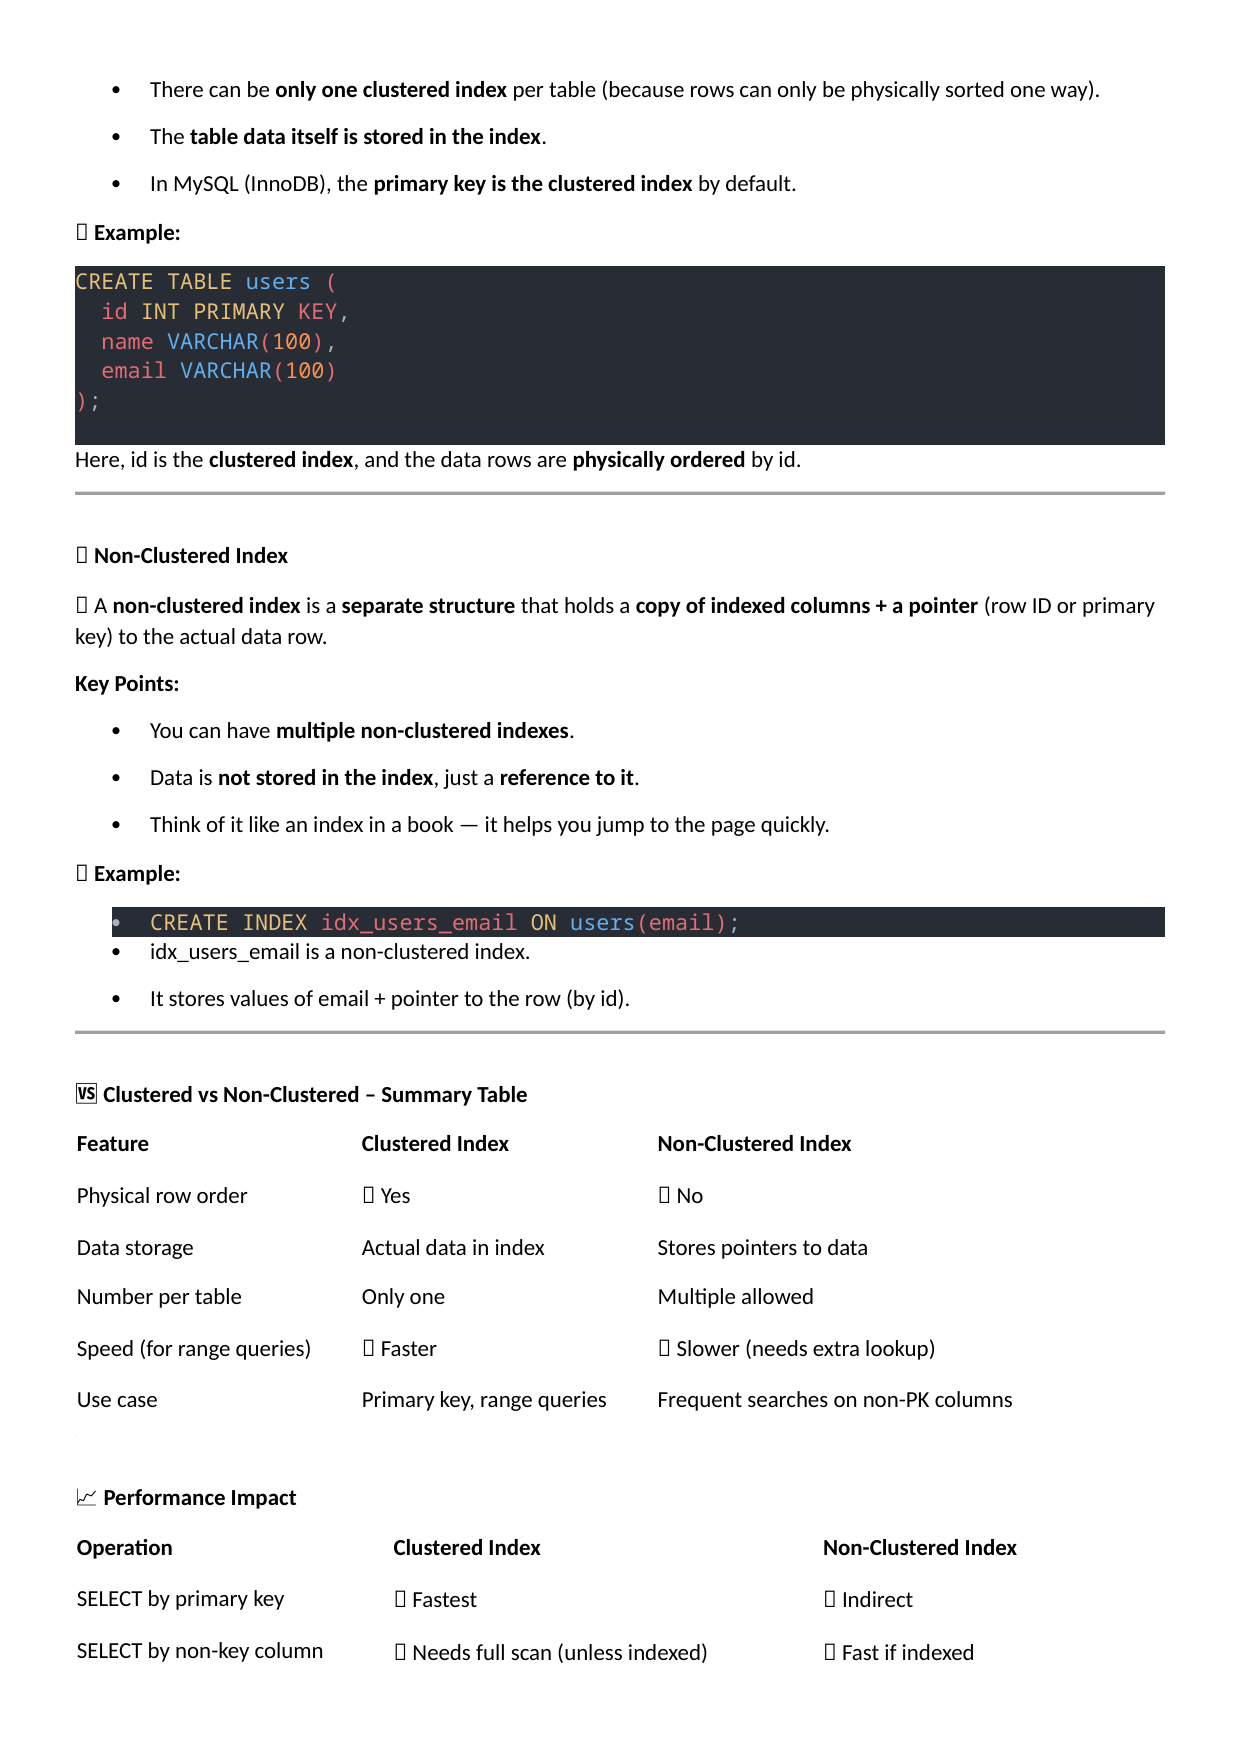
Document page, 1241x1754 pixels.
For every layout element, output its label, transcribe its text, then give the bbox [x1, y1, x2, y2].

table_cell Multiple allowed [656, 1281, 1083, 1331]
text 🔧 Example: [75, 216, 1165, 247]
list In MySQL (InnoDB), the primary key is the clustered index by default. [112, 169, 1165, 197]
table_header Clustered Index [392, 1531, 821, 1581]
table_cell ✅ Fastest [392, 1581, 821, 1634]
text 🆚 Clustered vs Non-Clustered – Summary Table [75, 1078, 1165, 1109]
table_header Clustered Index [360, 1128, 656, 1178]
table_cell ❌ No [656, 1178, 1083, 1231]
table_cell Use case [75, 1384, 360, 1434]
text 📈 Performance Impact [75, 1481, 1165, 1512]
table_cell ✅ Fast if indexed [821, 1634, 1093, 1679]
text 🔧 Example: [75, 857, 1165, 888]
table_cell Data storage [75, 1231, 360, 1281]
list CREATE INDEX idx_users_email ON users(email); [112, 907, 1165, 937]
list There can be only one clustered index per table (because rows can only be physically sorted one way). [112, 75, 1165, 103]
table_cell Frequent searches on non-PK columns [656, 1384, 1083, 1434]
table_cell ✅ Faster [360, 1331, 656, 1384]
list You can have multiple non-clustered indexes. [112, 716, 1165, 744]
table_cell SELECT by primary key [75, 1581, 392, 1634]
text id INT PRIMARY KEY, [75, 296, 1165, 326]
table_header Feature [75, 1128, 360, 1178]
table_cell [392, 1634, 821, 1679]
table_cell ❌ Slower (needs extra lookup) [656, 1331, 1083, 1384]
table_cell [75, 1634, 392, 1679]
list The table data itself is stored in the index. [112, 122, 1165, 150]
table_header Non-Clustered Index [656, 1128, 1083, 1178]
text ); [75, 385, 1165, 415]
table_cell Stores pointers to data [656, 1231, 1083, 1281]
table_cell Number per table [75, 1281, 360, 1331]
text ✅ A non-clustered index is a separate structure that holds a copy of indexed columns + a pointer (row ID or primary key) to the actual data row. [75, 589, 1165, 650]
table_cell ❌ Indirect [821, 1581, 1093, 1634]
text Here, id is the clustered index, and the data rows are physically ordered by id. [75, 445, 1165, 473]
table_cell Primary key, range queries [360, 1384, 656, 1434]
text Key Points: [75, 669, 1165, 697]
table_cell Only one [360, 1281, 656, 1331]
table_header Operation [75, 1531, 392, 1581]
list idx_users_email is a non-clustered index. [112, 937, 1165, 965]
text 📙 Non-Clustered Index [75, 538, 1165, 570]
text email VARCHAR(100) [75, 355, 1165, 385]
table_cell Actual data in index [360, 1231, 656, 1281]
table_cell Physical row order [75, 1178, 360, 1231]
table_cell Speed (for range queries) [75, 1331, 360, 1384]
table_header Non-Clustered Index [821, 1531, 1093, 1581]
list Data is not stored in the index, just a reference to it. [112, 763, 1165, 791]
list It stores values of email + pointer to the row (by id). [112, 984, 1165, 1012]
text name VARCHAR(100), [75, 326, 1165, 355]
text CREATE TABLE users ( [75, 266, 1165, 296]
list Think of it like an index in a book — it helps you jump to the page quickly. [112, 810, 1165, 838]
table_cell ✅ Yes [360, 1178, 656, 1231]
